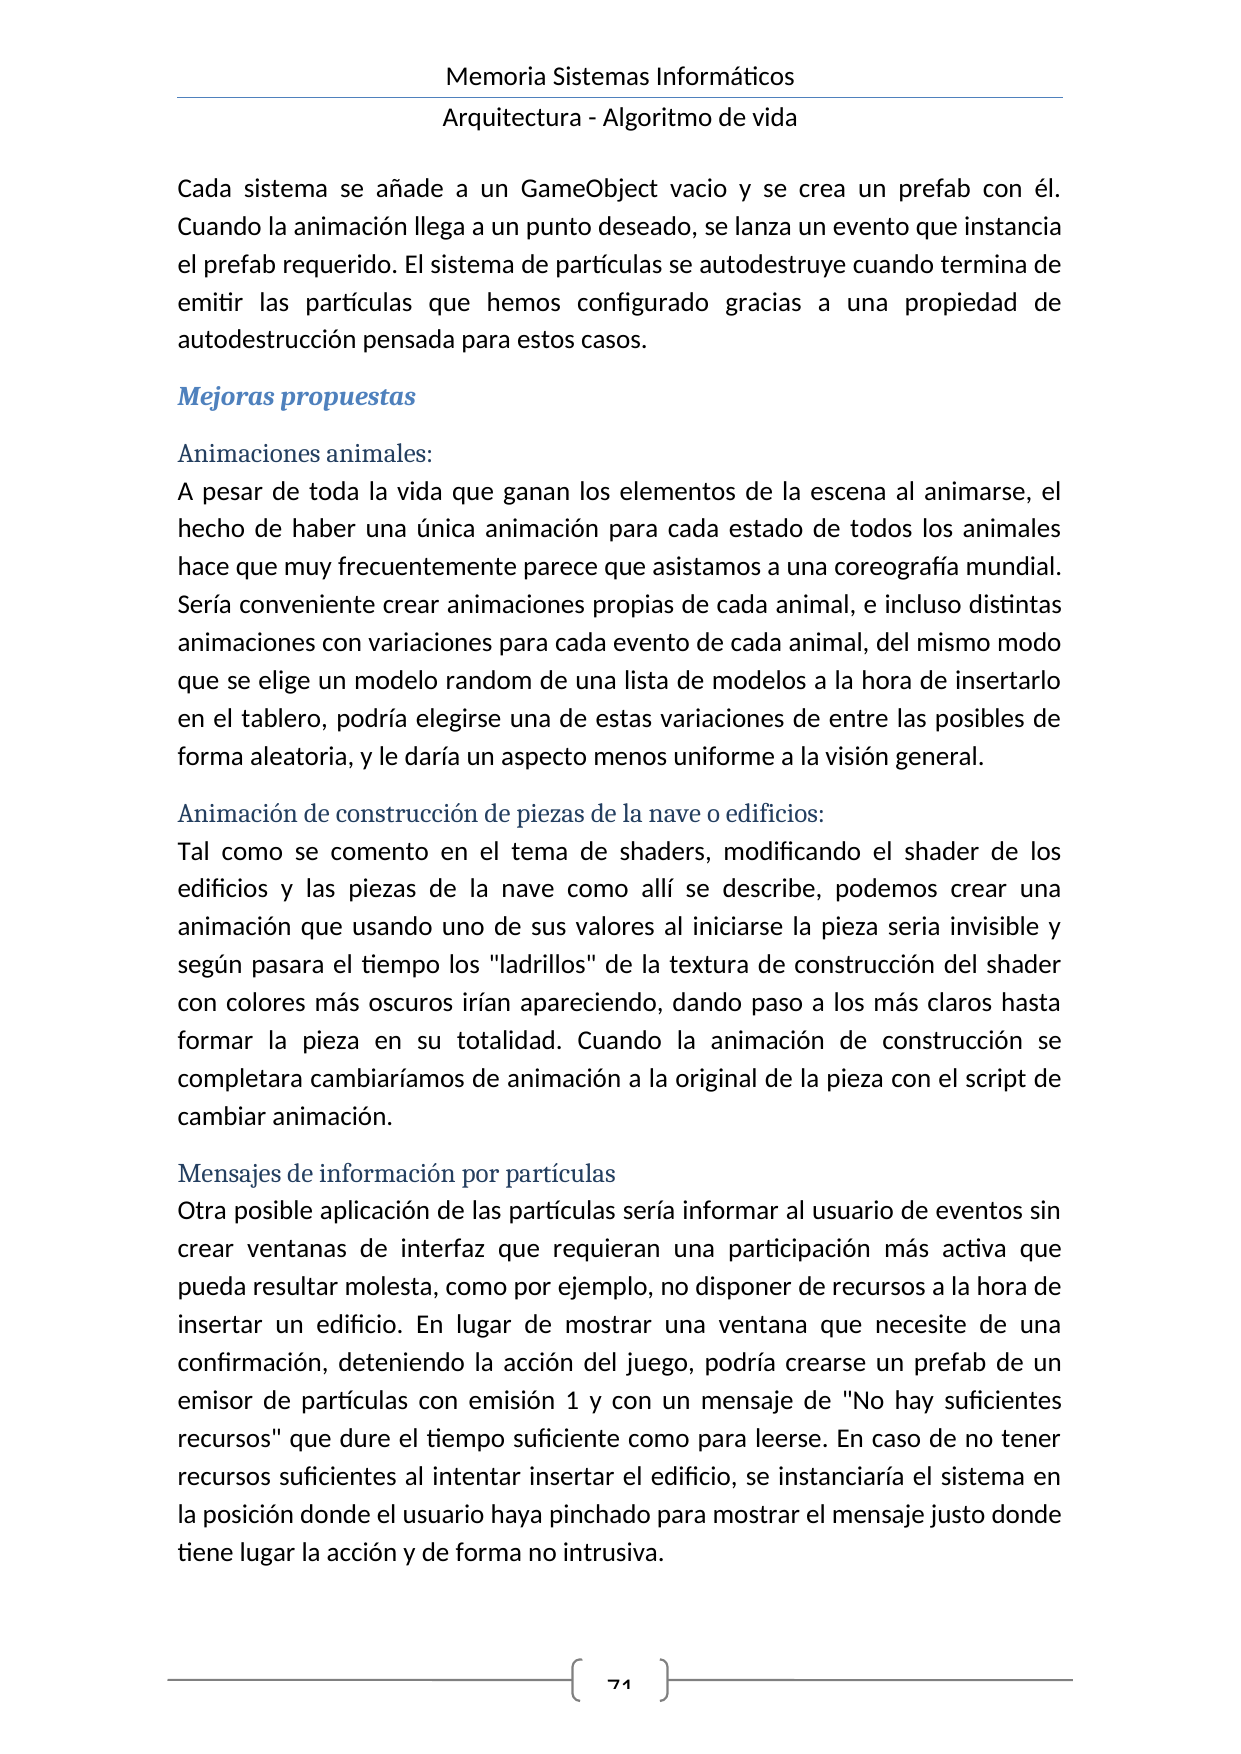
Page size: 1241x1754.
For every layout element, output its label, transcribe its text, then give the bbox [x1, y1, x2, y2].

text A pesar de toda la vida que ganan los elementos de la escena al animarse, el hecho de haber una única animación para cada estado de todos los animales hace que muy frecuentemente parece que asistamos a una coreografía mundial. Sería conveniente crear animaciones propias de cada animal, e incluso distintas animaciones con variaciones para cada evento de cada animal, del mismo modo que se elige un modelo random de una lista de modelos a la hora de insertarlo en el tablero, podría elegirse una de estas variaciones de entre las posibles de forma aleatoria, y le daría un aspecto menos uniforme a la visión general. [177, 474, 1063, 772]
text Otra posible aplicación de las partículas sería informar al usuario de eventos sin crear ventanas de interfaz que requieran una participación más activa que pueda resultar molesta, como por ejemplo, no disponer de recursos a la hora de insertar un edificio. En lugar de mostrar una ventana que necesite de una confirmación, deteniendo la acción del juego, podría crearse un prefab de un emisor de partículas con emisión 1 y con un mensaje de "No hay suficientes recursos" que dure el tiempo suficiente como para leerse. En caso de no tener recursos suficientes al intentar insertar el edificio, se instanciaría el sistema en la posición donde el usuario haya pinchado para mostrar el mensaje justo donde tiene lugar la acción y de forma no intrusiva. [177, 1193, 1063, 1568]
text Cada sistema se añade a un GameObject vacio y se crea un prefab con él. Cuando la animación llega a un punto deseado, se lanza un evento que instancia el prefab requerido. El sistema de partículas se autodestruye cuando termina de emitir las partículas que hemos configurado gracias a una propiedad de autodestrucción pensada para estos casos. [177, 171, 1063, 356]
subtitle Mensajes de información por partículas [177, 1158, 1063, 1189]
subtitle Animación de construcción de piezas de la nave o edificios: [177, 798, 1063, 829]
subtitle Animaciones animales: [177, 438, 1063, 469]
text Tal como se comento en el tema de shaders, modificando el shader de los edificios y las piezas de la nave como allí se describe, podemos crear una animación que usando uno de sus valores al iniciarse la pieza seria invisible y según pasara el tiempo los "ladrillos" de la textura de construcción del shader con colores más oscuros irían apareciendo, dando paso a los más claros hasta formar la pieza en su totalidad. Cuando la animación de construcción se completara cambiaríamos de animación a la original de la pieza con el script de cambiar animación. [177, 834, 1063, 1132]
subtitle Mejoras propuestas [177, 381, 1063, 413]
